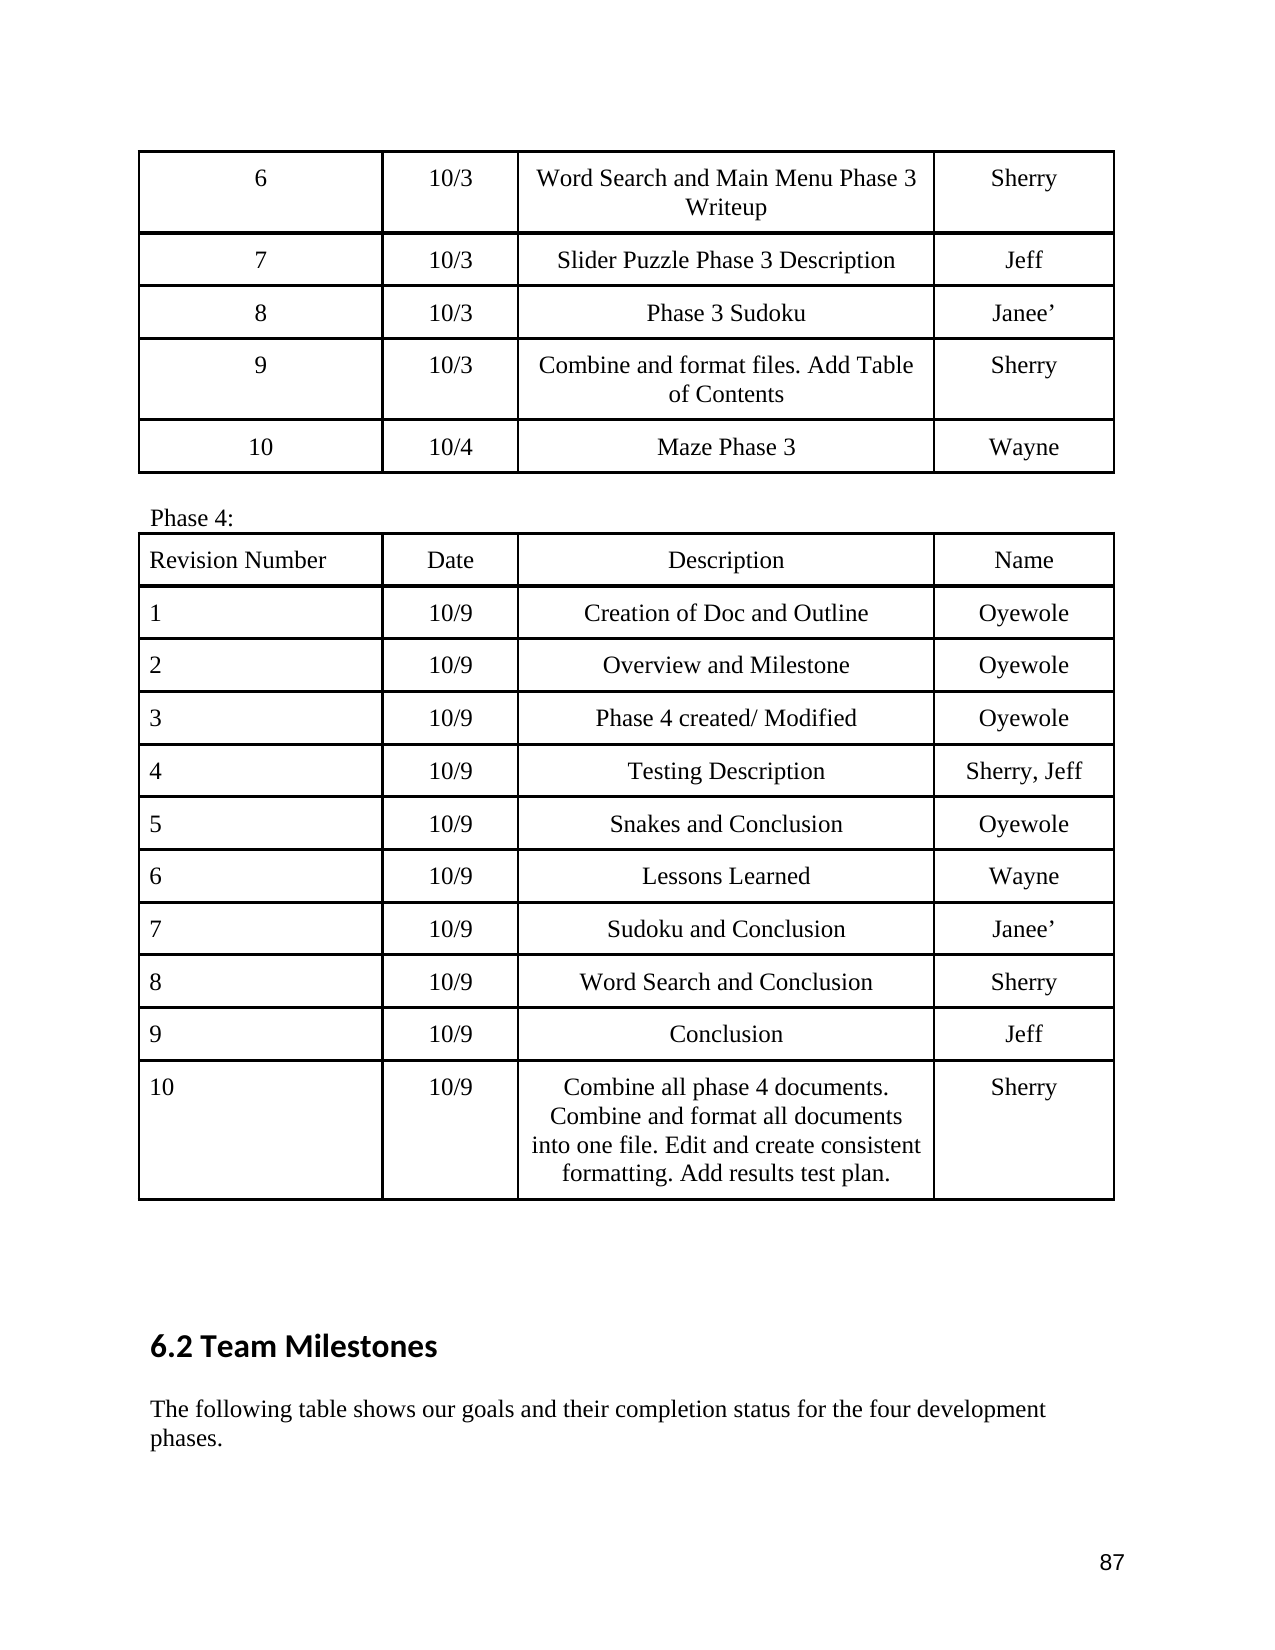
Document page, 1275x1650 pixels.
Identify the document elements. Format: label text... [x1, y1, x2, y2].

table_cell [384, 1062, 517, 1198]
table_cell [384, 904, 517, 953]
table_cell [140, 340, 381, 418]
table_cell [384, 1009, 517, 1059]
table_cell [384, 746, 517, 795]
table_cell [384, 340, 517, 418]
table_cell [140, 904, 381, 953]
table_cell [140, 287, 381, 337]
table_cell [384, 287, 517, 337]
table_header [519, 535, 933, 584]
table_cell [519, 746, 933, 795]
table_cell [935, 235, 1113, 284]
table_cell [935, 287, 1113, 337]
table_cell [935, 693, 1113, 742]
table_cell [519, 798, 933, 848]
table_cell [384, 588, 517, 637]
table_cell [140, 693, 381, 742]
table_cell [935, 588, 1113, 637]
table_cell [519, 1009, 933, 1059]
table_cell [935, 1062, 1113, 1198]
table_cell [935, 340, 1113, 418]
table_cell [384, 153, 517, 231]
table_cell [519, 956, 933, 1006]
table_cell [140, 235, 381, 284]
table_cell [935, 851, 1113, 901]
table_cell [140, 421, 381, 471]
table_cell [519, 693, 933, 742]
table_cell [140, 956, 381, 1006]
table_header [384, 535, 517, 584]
subtitle 6.2 Team Milestones [150, 1325, 1125, 1366]
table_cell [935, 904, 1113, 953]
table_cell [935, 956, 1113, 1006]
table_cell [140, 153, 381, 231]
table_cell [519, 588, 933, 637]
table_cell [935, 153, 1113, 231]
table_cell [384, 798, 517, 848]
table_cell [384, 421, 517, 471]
text The following table shows our goals and their completion status for the four development phases. [150, 1394, 1125, 1452]
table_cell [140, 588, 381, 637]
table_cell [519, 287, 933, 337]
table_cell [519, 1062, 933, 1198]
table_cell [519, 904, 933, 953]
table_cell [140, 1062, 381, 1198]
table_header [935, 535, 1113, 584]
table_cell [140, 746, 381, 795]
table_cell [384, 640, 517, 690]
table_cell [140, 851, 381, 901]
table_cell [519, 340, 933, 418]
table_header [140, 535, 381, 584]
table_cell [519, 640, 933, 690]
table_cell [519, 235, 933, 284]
text Phase 4: [150, 503, 1125, 532]
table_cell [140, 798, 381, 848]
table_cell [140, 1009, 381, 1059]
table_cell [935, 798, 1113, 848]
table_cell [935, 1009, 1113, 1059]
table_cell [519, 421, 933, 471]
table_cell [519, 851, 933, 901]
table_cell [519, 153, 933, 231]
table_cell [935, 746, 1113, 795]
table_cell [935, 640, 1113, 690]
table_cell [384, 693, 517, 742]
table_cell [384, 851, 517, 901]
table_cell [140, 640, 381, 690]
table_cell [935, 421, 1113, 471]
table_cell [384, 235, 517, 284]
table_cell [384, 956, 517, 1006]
